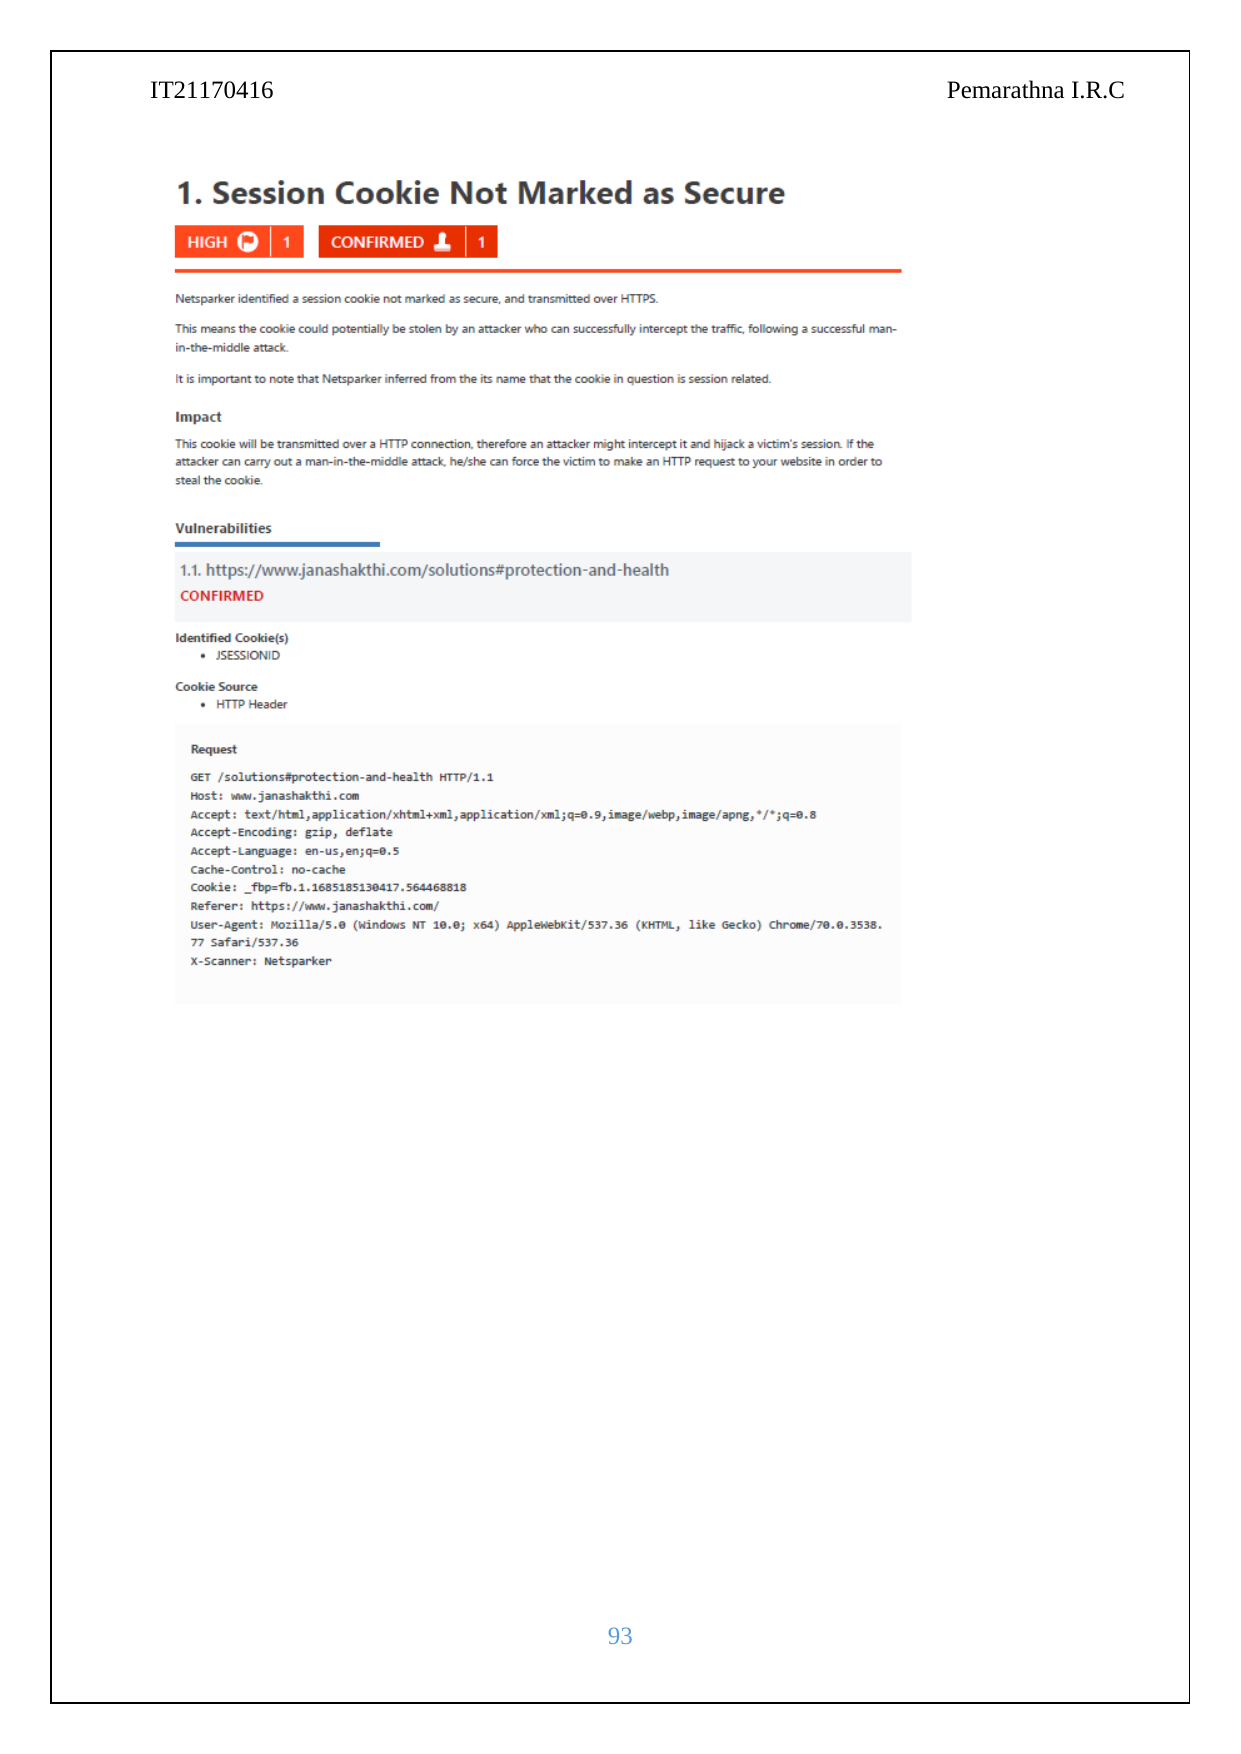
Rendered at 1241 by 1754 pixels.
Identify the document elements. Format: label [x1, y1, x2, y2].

picture [150, 150, 928, 1009]
